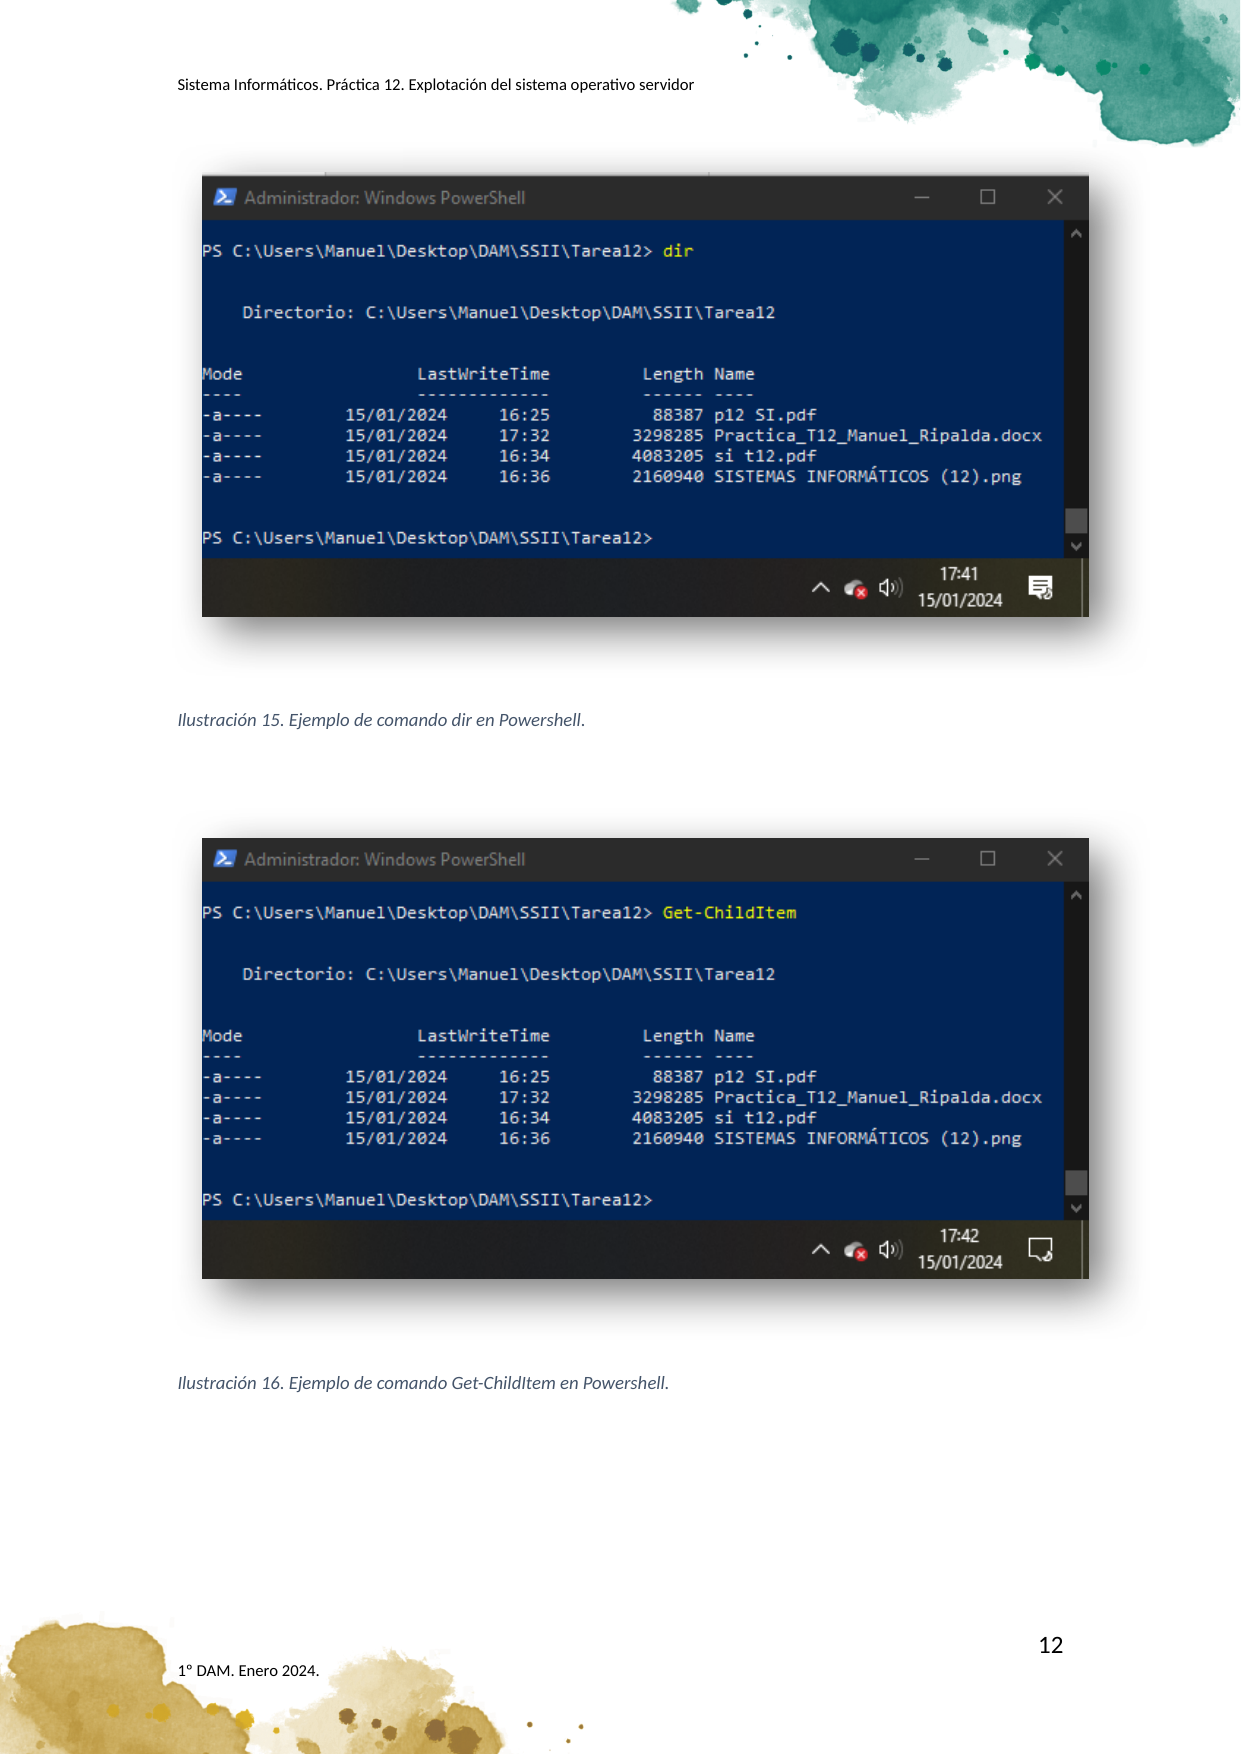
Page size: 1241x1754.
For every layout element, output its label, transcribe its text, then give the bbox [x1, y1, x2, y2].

picture [202, 0, 1241, 617]
picture [0, 838, 1139, 1754]
